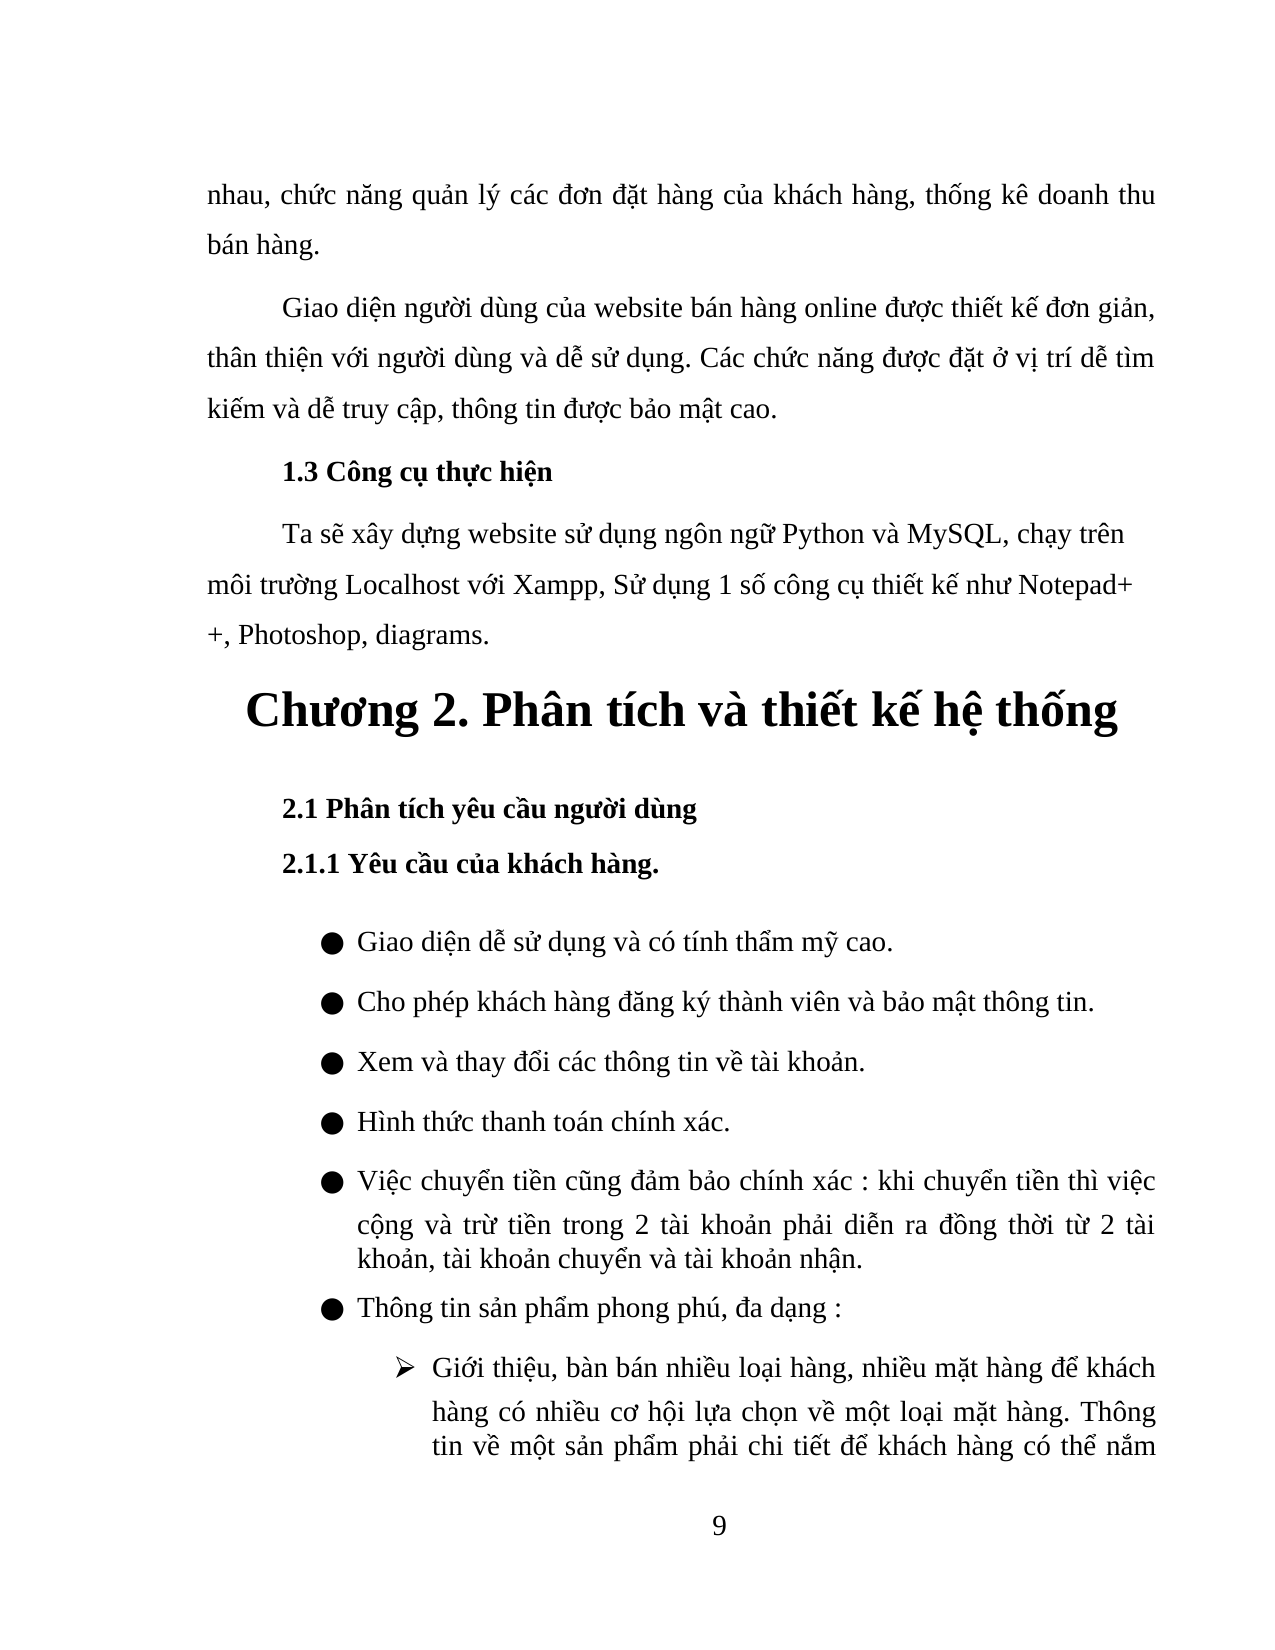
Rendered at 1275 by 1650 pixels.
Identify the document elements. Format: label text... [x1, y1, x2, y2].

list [394, 1334, 1157, 1461]
list Giao diện dễ sử dụng và có tính thẩm mỹ cao. [319, 908, 1157, 968]
subtitle Chương 2. Phân tích và thiết kế hệ thống [207, 680, 1157, 737]
list Cho phép khách hàng đăng ký thành viên và bảo mật thông tin. [319, 968, 1157, 1028]
list Hình thức thanh toán chính xác. [319, 1088, 1157, 1148]
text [207, 177, 1157, 261]
list Việc chuyển tiền cũng đảm bảo chính xác : khi chuyển tiền thì việc cộng và trừ tiền trong 2 tài khoản phải diễn ra đồng thời từ 2 tài khoản, tài khoản chuyển và tài khoản nhận. [319, 1148, 1157, 1274]
text Giao diện người dùng của website bán hàng online được thiết kế đơn giản, thân thiện với người dùng và dễ sử dụng. Các chức năng được đặt ở vị trí dễ tìm kiếm và dễ truy cập, thông tin được bảo mật cao. [207, 290, 1157, 424]
list Xem và thay đổi các thông tin về tài khoản. [319, 1028, 1157, 1088]
subtitle 1.3 Công cụ thực hiện [207, 454, 1157, 487]
subtitle 2.1.1 Yêu cầu của khách hàng. [207, 846, 1157, 879]
list Thông tin sản phẩm phong phú, đa dạng : [319, 1274, 1157, 1334]
text Ta sẽ xây dựng website sử dụng ngôn ngữ Python và MySQL, chạy trên môi trường Localhost với Xampp, Sử dụng 1 số công cụ thiết kế như Notepad++, Photoshop, diagrams. [207, 517, 1157, 651]
subtitle 2.1 Phân tích yêu cầu người dùng [207, 791, 1157, 825]
